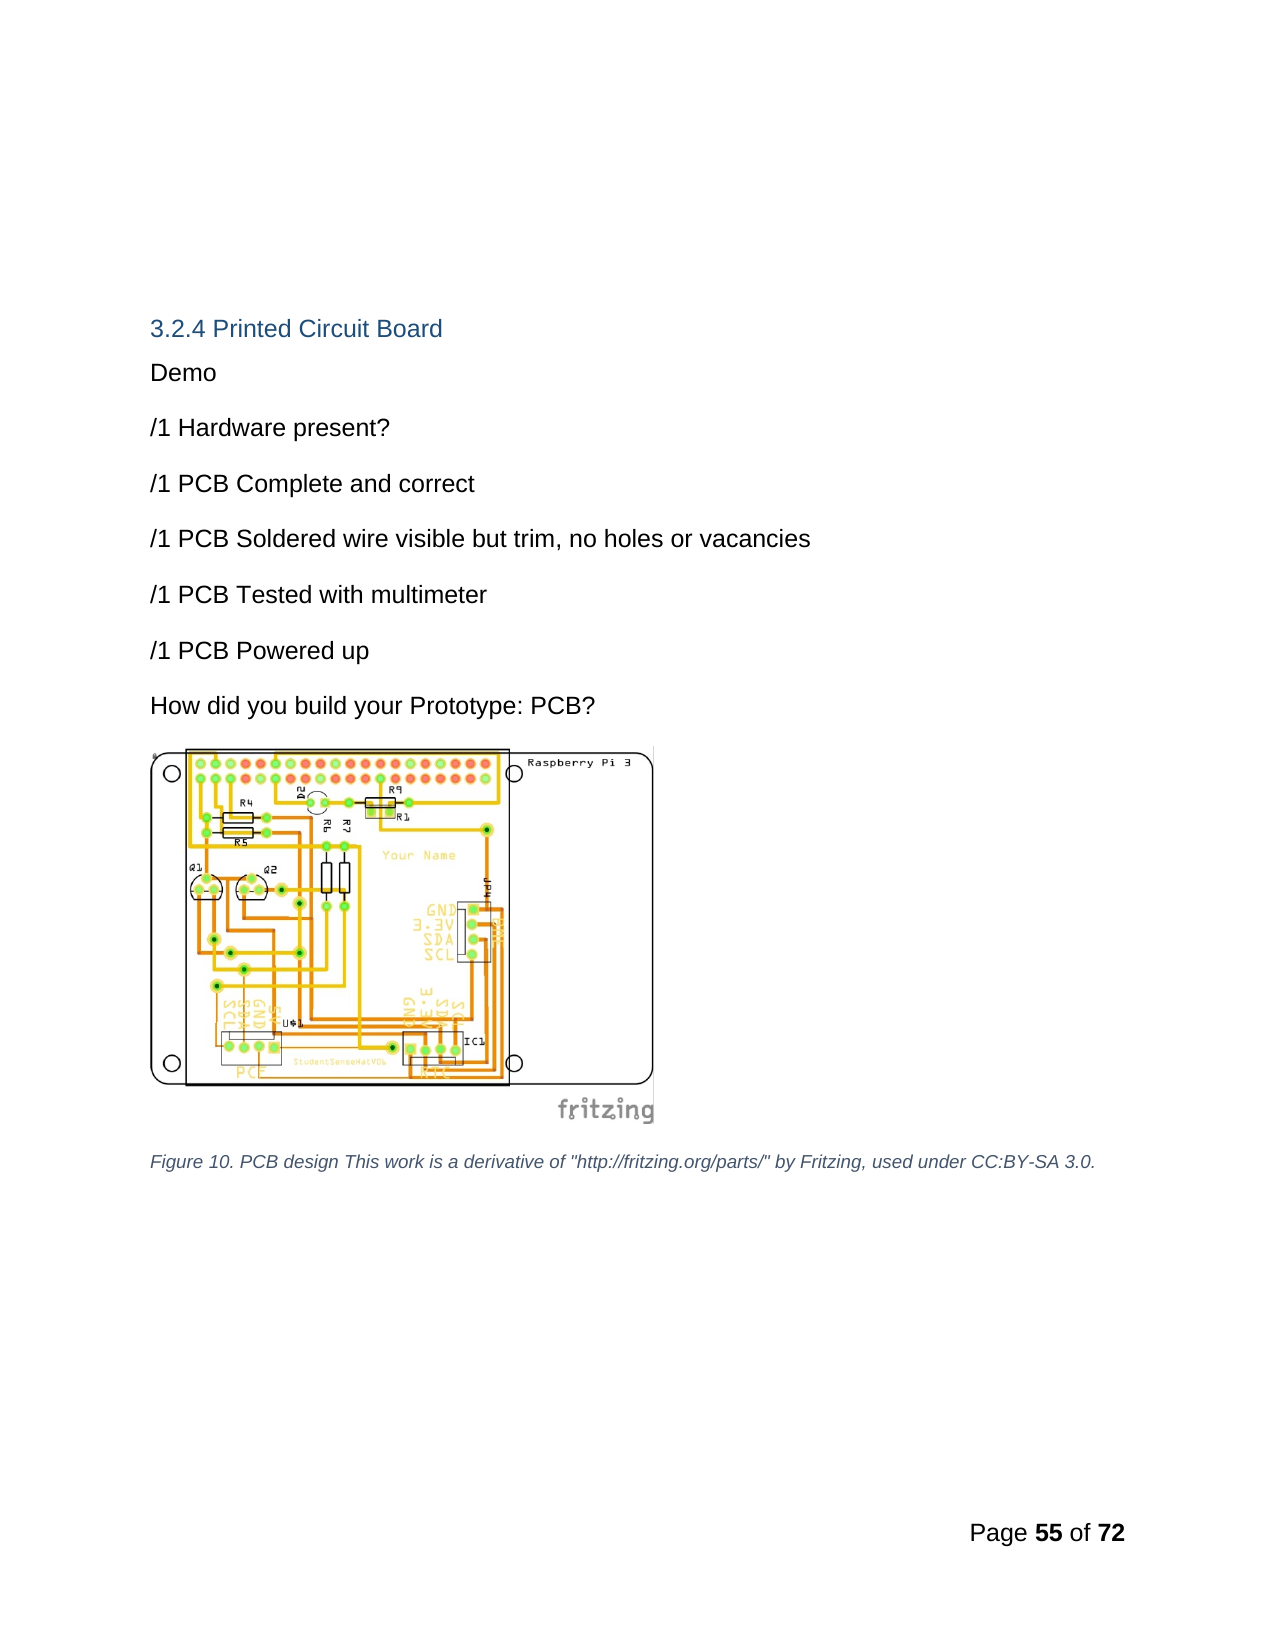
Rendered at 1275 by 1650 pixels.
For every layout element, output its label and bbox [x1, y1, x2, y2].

picture [150, 746, 654, 1124]
